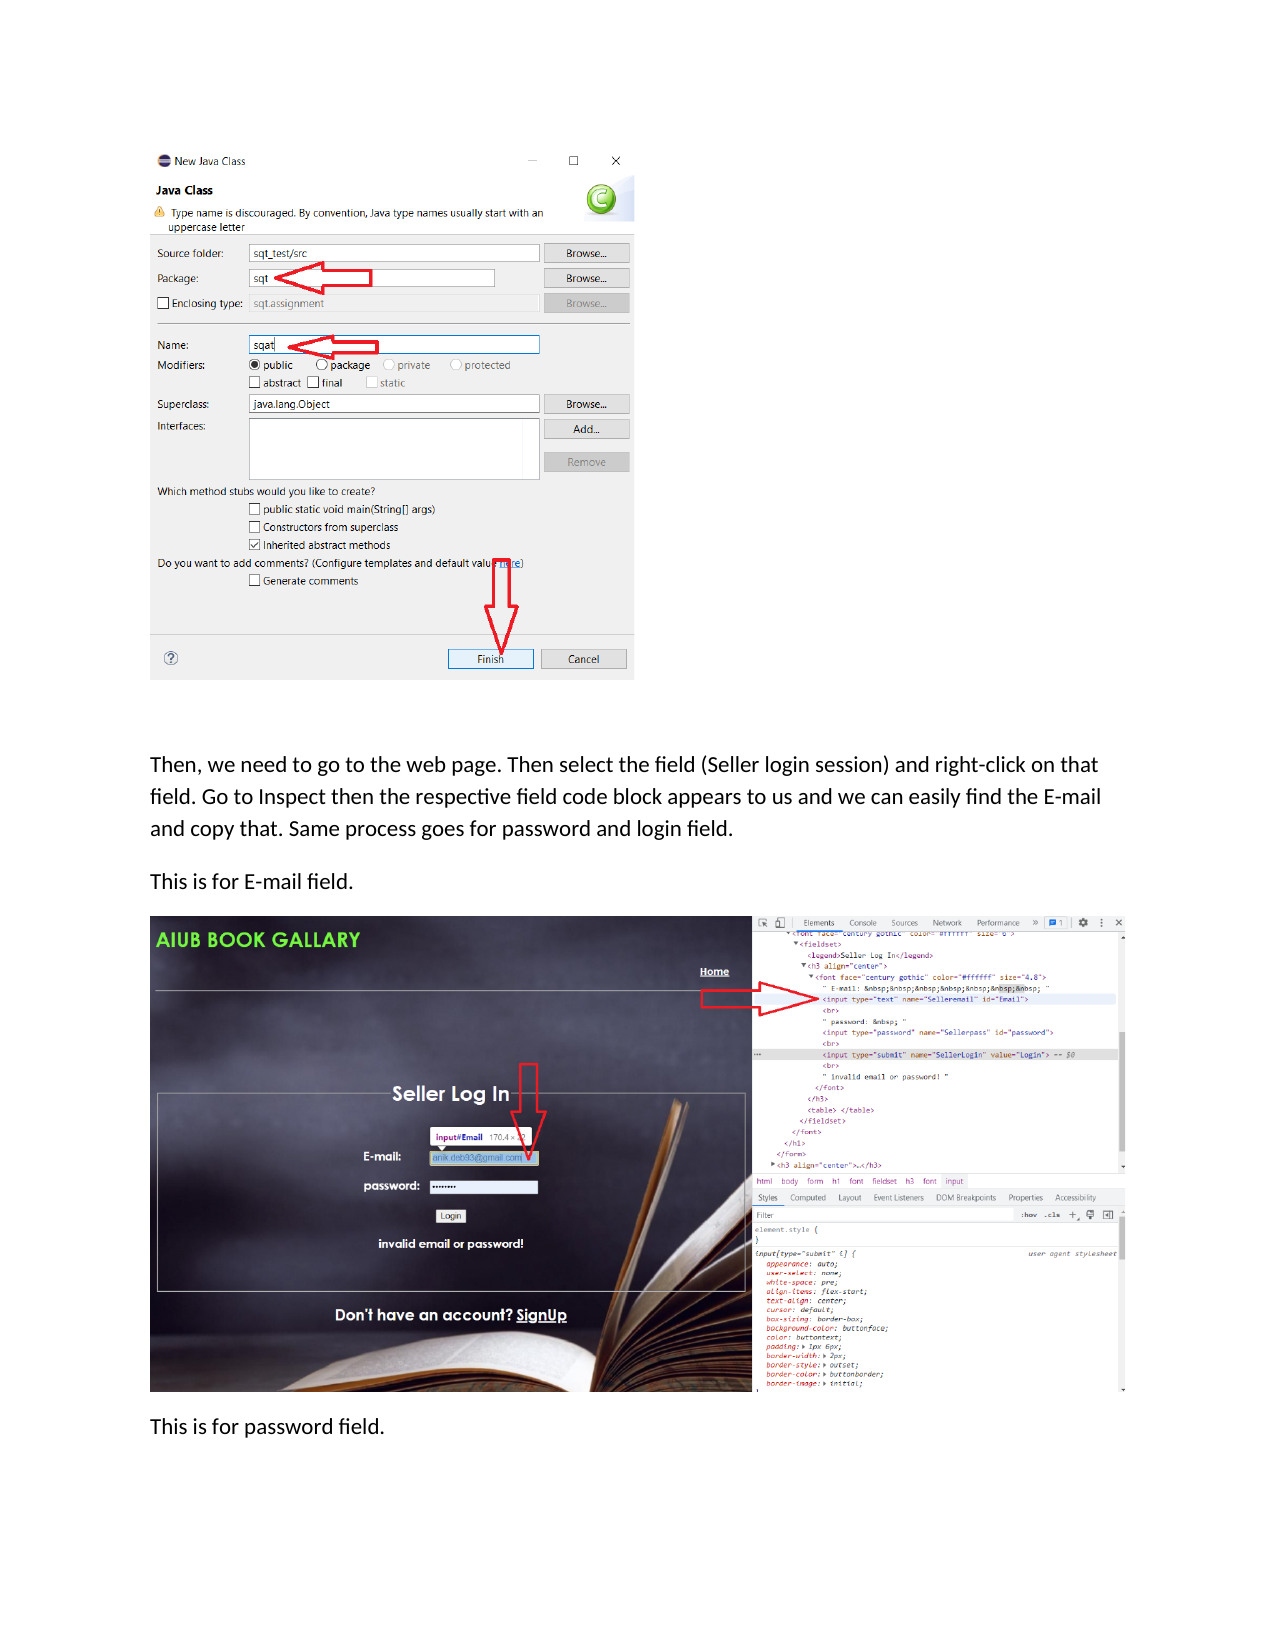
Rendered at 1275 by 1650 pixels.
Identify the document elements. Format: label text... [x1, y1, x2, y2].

text This is for E-mail field. [150, 867, 1125, 895]
text This is for password field. [150, 1412, 1125, 1440]
picture [150, 150, 635, 680]
text Then, we need to go to the web page. Then select the field (Seller login session) and right-click on that field. Go to Inspect then the respective field code block appears to us and we can easily find the E-mail and copy that. Same process goes for password and login field. [150, 750, 1125, 842]
picture [150, 916, 1125, 1392]
